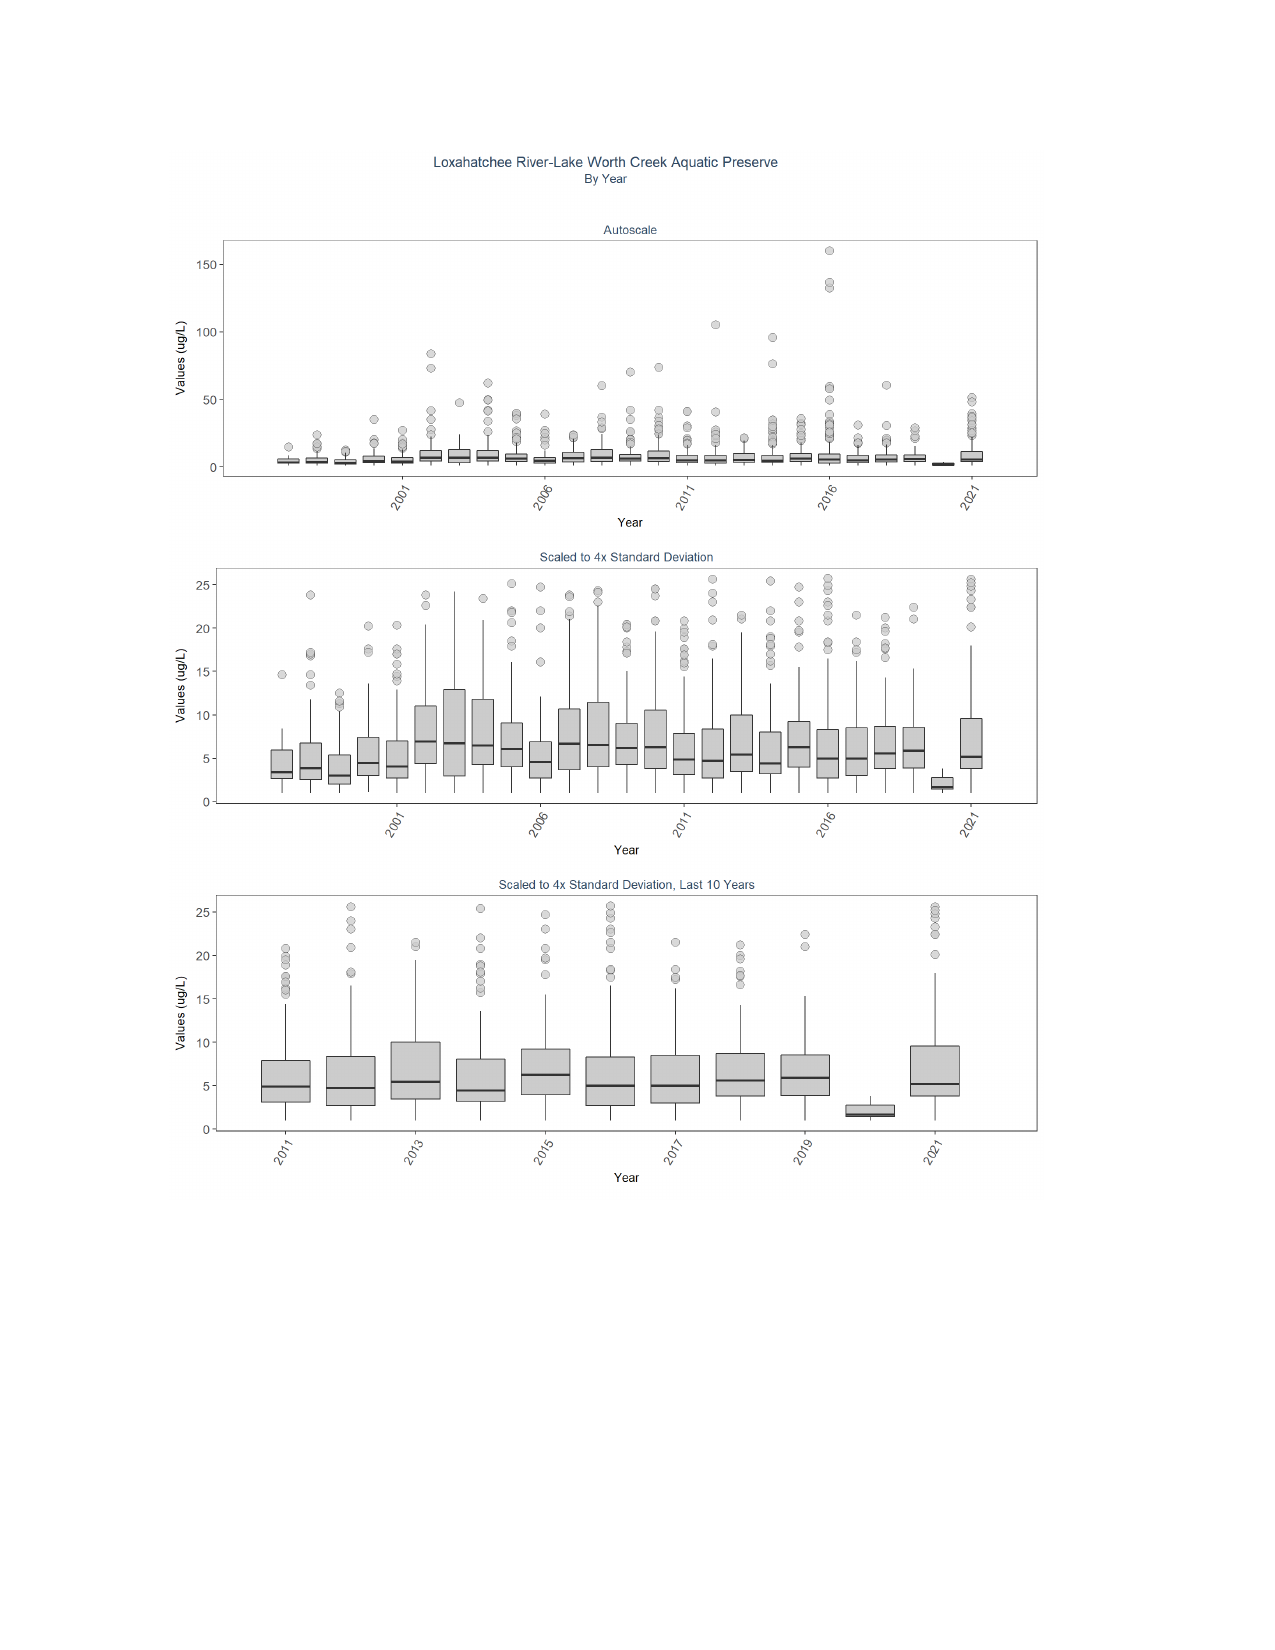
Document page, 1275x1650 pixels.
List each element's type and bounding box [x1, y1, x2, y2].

picture [168, 150, 1044, 1200]
